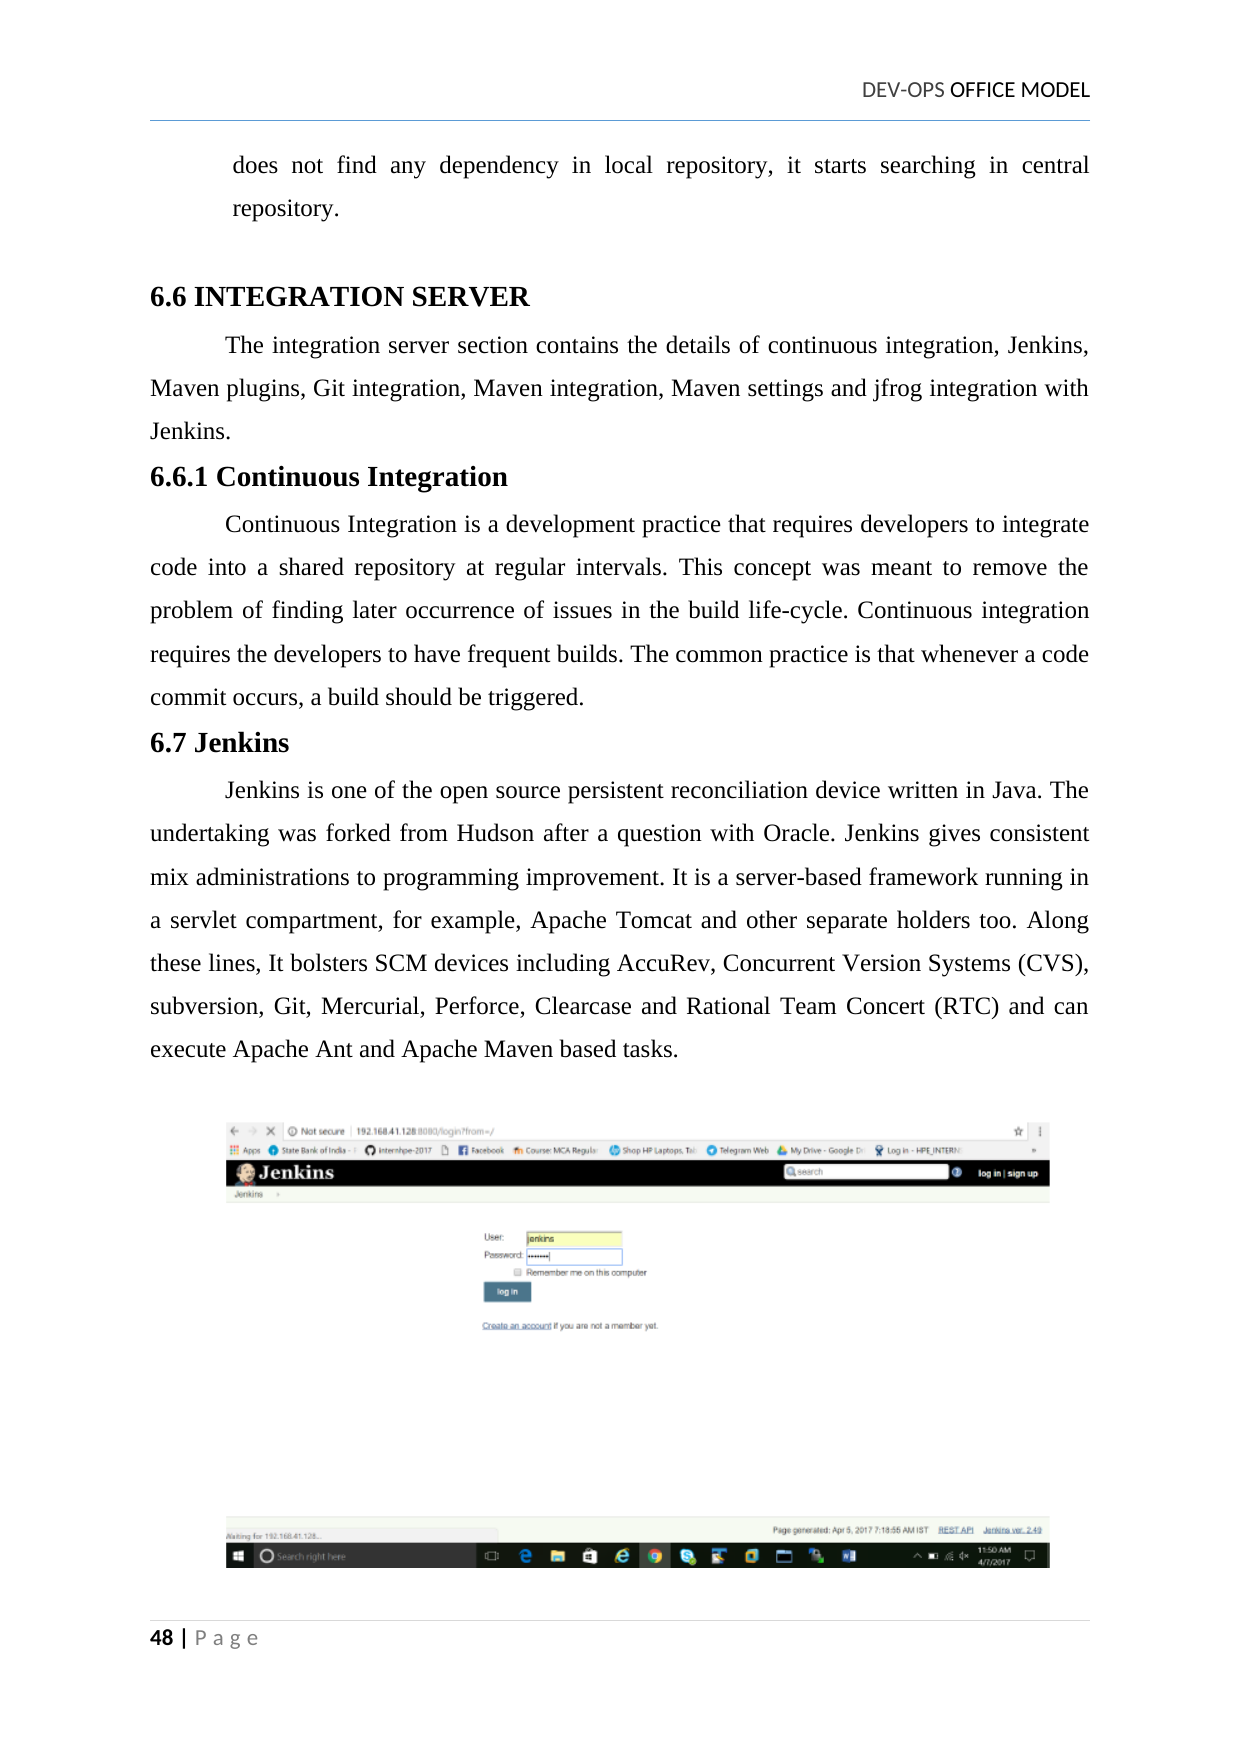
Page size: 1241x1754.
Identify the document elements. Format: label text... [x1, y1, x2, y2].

text 6.6 INTEGRATION SERVER [150, 279, 1090, 313]
text Continuous Integration is a development practice that requires developers to integrate code into a shared repository at regular intervals. This concept was meant to remove the problem of finding later occurrence of issues in the build life-cycle. Continuous integration requires the developers to have frequent builds. The common practice is that whenever a code commit occurs, a build should be triggered. [150, 509, 1090, 711]
text 6.7 Jenkins [150, 725, 1090, 758]
picture [225, 1120, 1050, 1568]
text Jenkins is one of the open source persistent reconciliation device written in Java. The undertaking was forked from Hudson after a question with Oracle. Jenkins gives consistent mix administrations to programming improvement. It is a server-based framework running in a servlet compartment, for example, Apache Tomcat and other separate holders too. Along these lines, It bolsters SCM devices including AccuRev, Concurrent Version Systems (CVS), subversion, Git, Mercurial, Perforce, Clearcase and Rational Team Concert (RTC) and can execute Apache Ant and Apache Maven based tasks. [150, 775, 1090, 1063]
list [195, 150, 1090, 222]
text The integration server section contains the details of continuous integration, Jenkins, Maven plugins, Git integration, Maven integration, Maven settings and jfrog integration with Jenkins. [150, 330, 1090, 445]
text 6.6.1 Continuous Integration [150, 459, 1090, 493]
